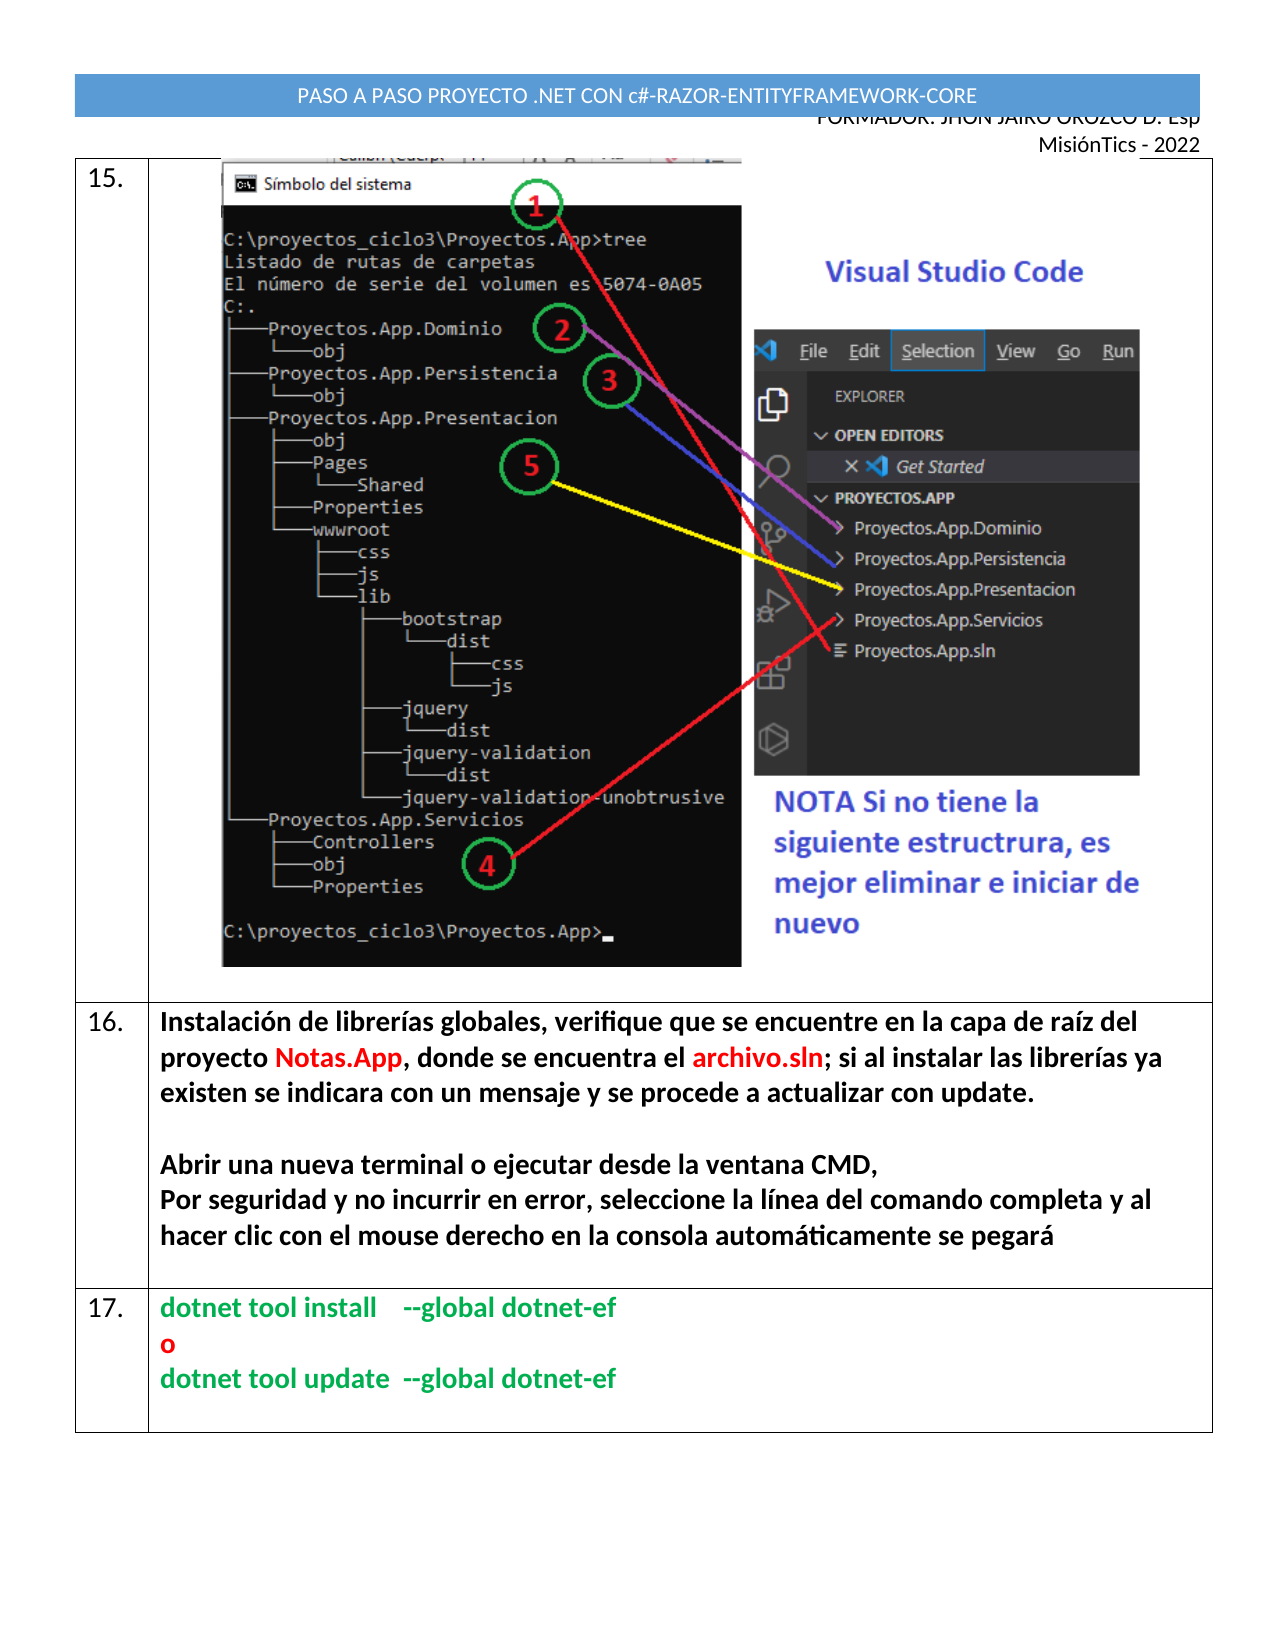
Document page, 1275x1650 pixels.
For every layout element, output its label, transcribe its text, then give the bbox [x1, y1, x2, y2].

table_cell [76, 1289, 148, 1432]
table_cell Instalación de librerías globales, verifique que se encuentre en la capa de raíz del proyecto Notas.App, donde se encuentra el archivo.sln; si al instalar las librerías ya existen se indicara con un mensaje y se procede a actualizar con update. Abrir una nueva terminal o ejecutar desde la ventana CMD, Por seguridad y no incurrir en error, seleccione la línea del comando completa y al hacer clic con el mouse derecho en la consola automáticamente se pegará [149, 1003, 1212, 1288]
table_cell [149, 159, 1212, 1002]
picture [221, 158, 1140, 967]
table_cell dotnet tool install --global dotnet-ef o dotnet tool update --global dotnet-ef [149, 1289, 1212, 1432]
table_cell [76, 159, 148, 1002]
table_cell [76, 1003, 148, 1288]
